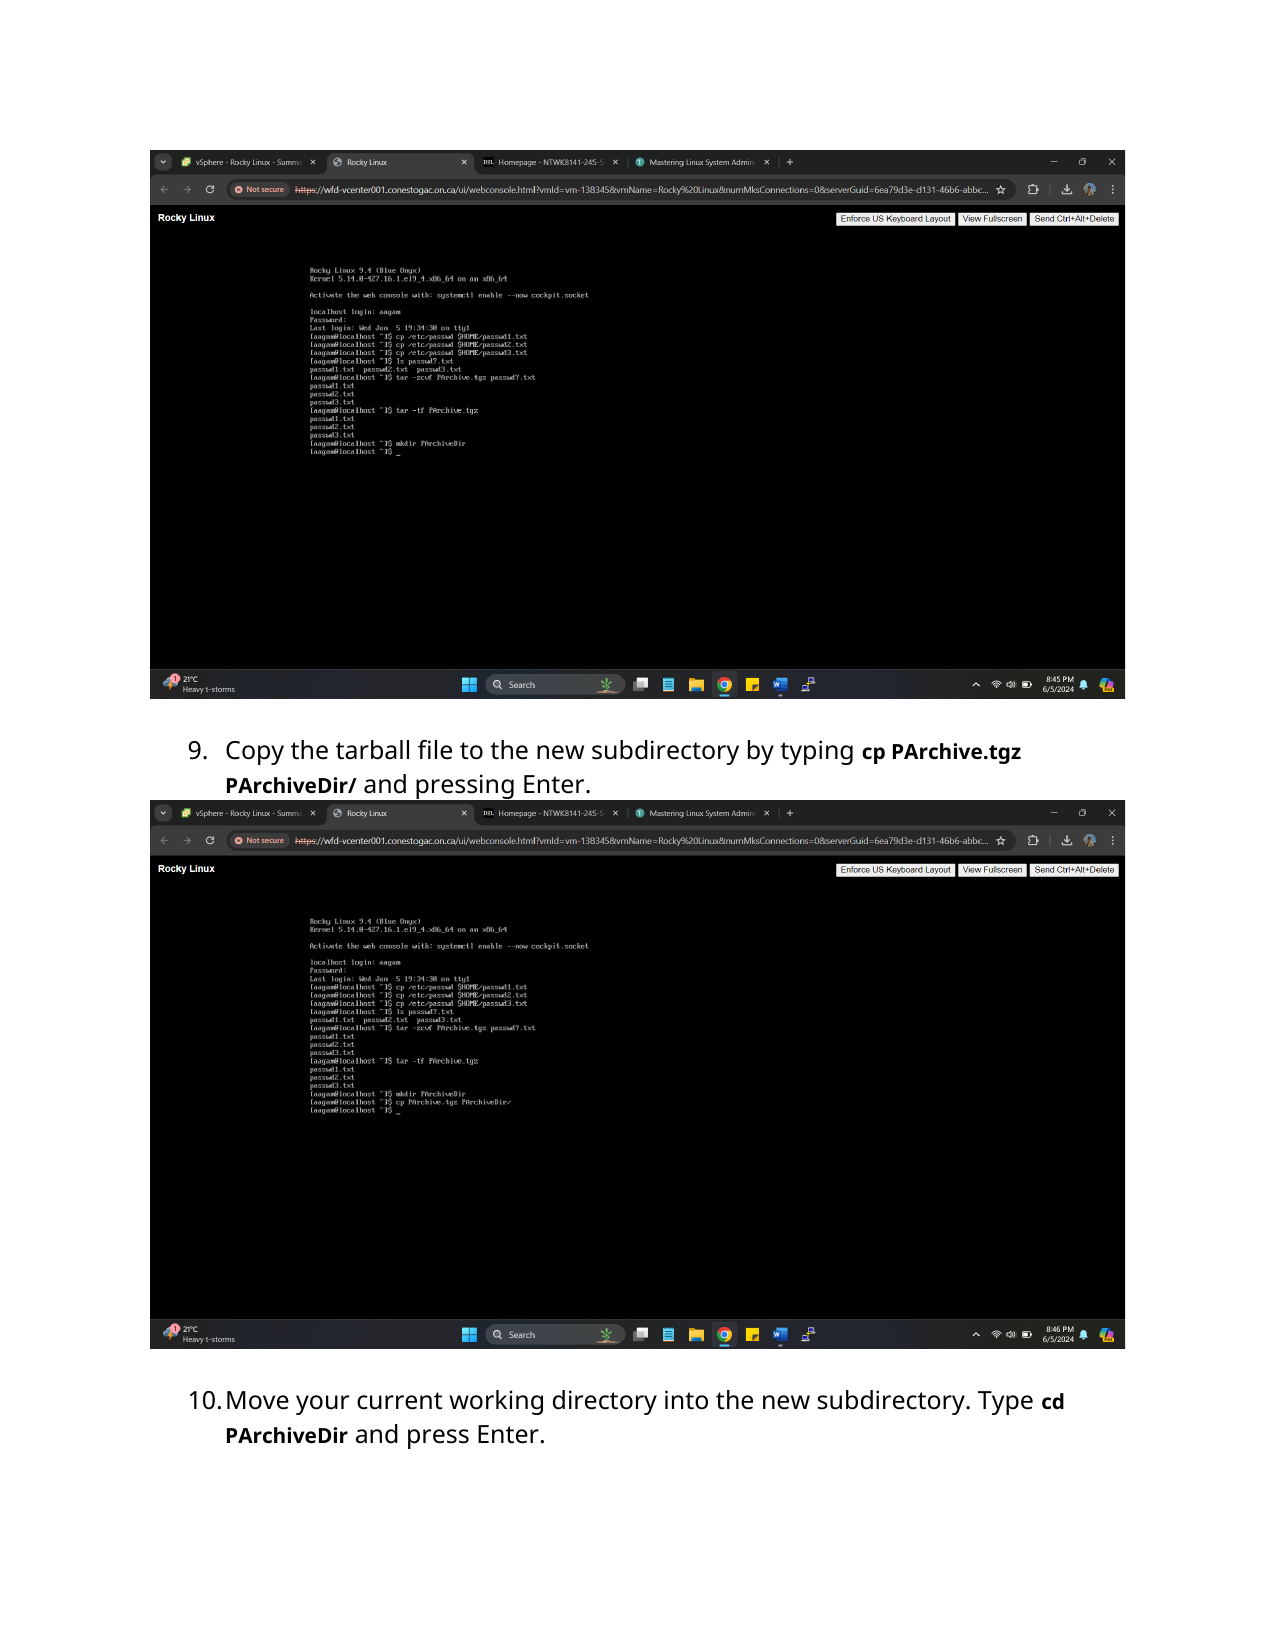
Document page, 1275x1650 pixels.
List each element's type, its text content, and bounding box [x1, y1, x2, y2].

list Copy the tarball file to the new subdirectory by typing cp PArchive.tgz PArchiveDir/ and pressing Enter. [187, 732, 1125, 800]
picture [150, 800, 1125, 1349]
picture [150, 150, 1125, 699]
list Move your current working directory into the new subdirectory. Type cd PArchiveDir and press Enter. [187, 1383, 1125, 1451]
